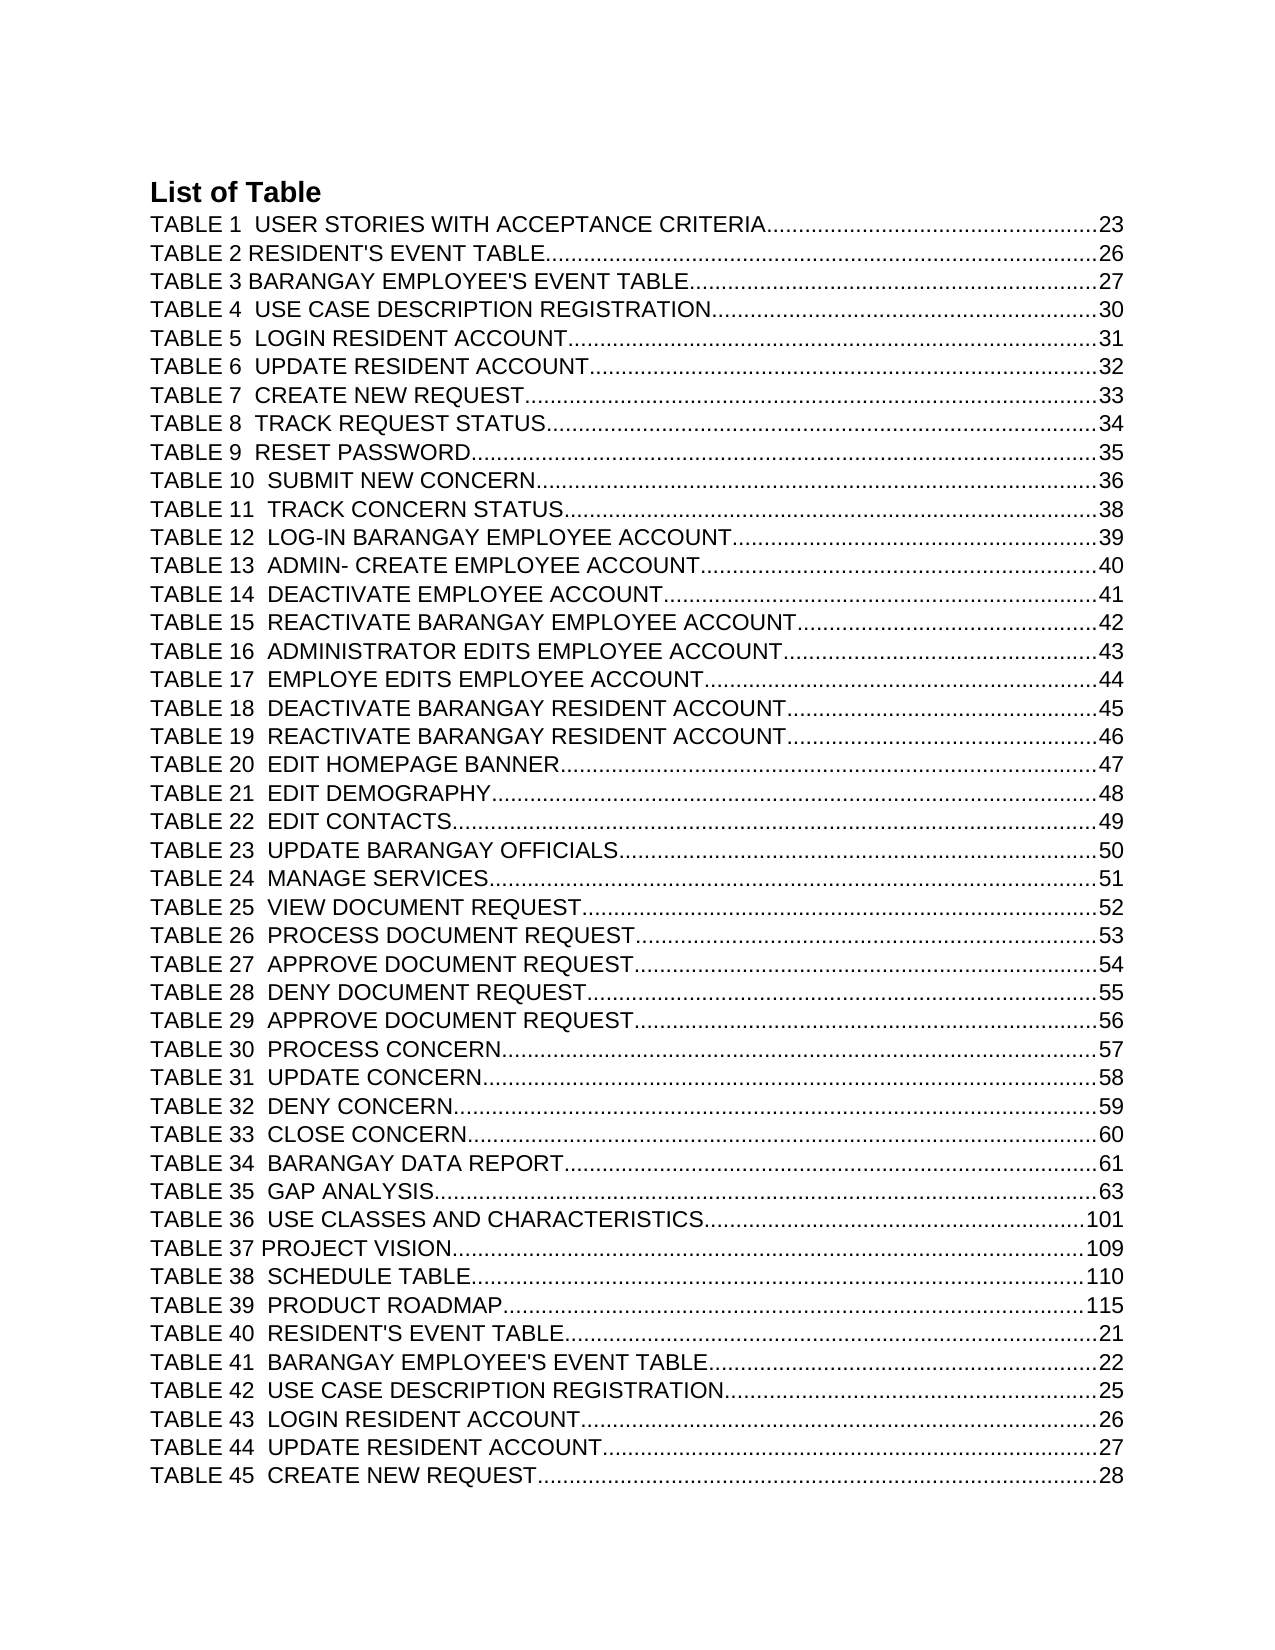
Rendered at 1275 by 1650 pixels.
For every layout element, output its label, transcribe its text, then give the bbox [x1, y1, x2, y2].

text TABLE 28 DENY DOCUMENT REQUEST 55 [150, 979, 1125, 1005]
text TABLE 9 RESET PASSWORD 35 [150, 439, 1125, 465]
text TABLE 16 ADMINISTRATOR EDITS EMPLOYEE ACCOUNT 43 [150, 638, 1125, 664]
text TABLE 19 REACTIVATE BARANGAY RESIDENT ACCOUNT 46 [150, 723, 1125, 749]
text TABLE 38 SCHEDULE TABLE 110 [150, 1263, 1125, 1290]
text TABLE 44 UPDATE RESIDENT ACCOUNT 27 [150, 1434, 1125, 1460]
text TABLE 39 PRODUCT ROADMAP 115 [150, 1292, 1125, 1318]
text TABLE 24 MANAGE SERVICES 51 [150, 865, 1125, 892]
text TABLE 35 GAP ANALYSIS 63 [150, 1178, 1125, 1204]
text TABLE 5 LOGIN RESIDENT ACCOUNT 31 [150, 325, 1125, 351]
text TABLE 15 REACTIVATE BARANGAY EMPLOYEE ACCOUNT 42 [150, 609, 1125, 636]
text TABLE 30 PROCESS CONCERN 57 [150, 1036, 1125, 1062]
text TABLE 29 APPROVE DOCUMENT REQUEST 56 [150, 1007, 1125, 1034]
text TABLE 32 DENY CONCERN 59 [150, 1093, 1125, 1119]
text TABLE 22 EDIT CONTACTS 49 [150, 808, 1125, 835]
text TABLE 43 LOGIN RESIDENT ACCOUNT 26 [150, 1406, 1125, 1432]
text TABLE 7 CREATE NEW REQUEST 33 [150, 382, 1125, 408]
text TABLE 23 UPDATE BARANGAY OFFICIALS 50 [150, 837, 1125, 863]
text TABLE 4 USE CASE DESCRIPTION REGISTRATION 30 [150, 296, 1125, 323]
text TABLE 36 USE CLASSES AND CHARACTERISTICS 101 [150, 1206, 1125, 1233]
text TABLE 12 LOG-IN BARANGAY EMPLOYEE ACCOUNT 39 [150, 524, 1125, 550]
text TABLE 34 BARANGAY DATA REPORT 61 [150, 1149, 1125, 1176]
text TABLE 8 TRACK REQUEST STATUS 34 [150, 410, 1125, 437]
text TABLE 20 EDIT HOMEPAGE BANNER 47 [150, 751, 1125, 778]
text TABLE 2 RESIDENT'S EVENT TABLE 26 [150, 239, 1125, 266]
text TABLE 3 BARANGAY EMPLOYEE'S EVENT TABLE 27 [150, 268, 1125, 294]
text TABLE 40 RESIDENT'S EVENT TABLE 21 [150, 1320, 1125, 1347]
subtitle List of Table [150, 175, 1125, 208]
text TABLE 33 CLOSE CONCERN 60 [150, 1121, 1125, 1147]
text TABLE 10 SUBMIT NEW CONCERN 36 [150, 467, 1125, 493]
text TABLE 14 DEACTIVATE EMPLOYEE ACCOUNT 41 [150, 581, 1125, 607]
text TABLE 13 ADMIN- CREATE EMPLOYEE ACCOUNT 40 [150, 552, 1125, 579]
text TABLE 17 EMPLOYE EDITS EMPLOYEE ACCOUNT 44 [150, 666, 1125, 692]
text TABLE 27 APPROVE DOCUMENT REQUEST 54 [150, 951, 1125, 977]
text TABLE 37 PROJECT VISION 109 [150, 1235, 1125, 1261]
text TABLE 11 TRACK CONCERN STATUS 38 [150, 496, 1125, 522]
text TABLE 18 DEACTIVATE BARANGAY RESIDENT ACCOUNT 45 [150, 694, 1125, 721]
text TABLE 25 VIEW DOCUMENT REQUEST 52 [150, 894, 1125, 920]
text TABLE 21 EDIT DEMOGRAPHY 48 [150, 780, 1125, 806]
text TABLE 41 BARANGAY EMPLOYEE'S EVENT TABLE 22 [150, 1349, 1125, 1375]
text TABLE 26 PROCESS DOCUMENT REQUEST 53 [150, 922, 1125, 948]
text TABLE 31 UPDATE CONCERN 58 [150, 1064, 1125, 1091]
text TABLE 45 CREATE NEW REQUEST 28 [150, 1462, 1125, 1489]
text TABLE 42 USE CASE DESCRIPTION REGISTRATION 25 [150, 1377, 1125, 1403]
text TABLE 6 UPDATE RESIDENT ACCOUNT 32 [150, 353, 1125, 380]
text TABLE 1 USER STORIES WITH ACCEPTANCE CRITERIA 23 [150, 211, 1125, 237]
